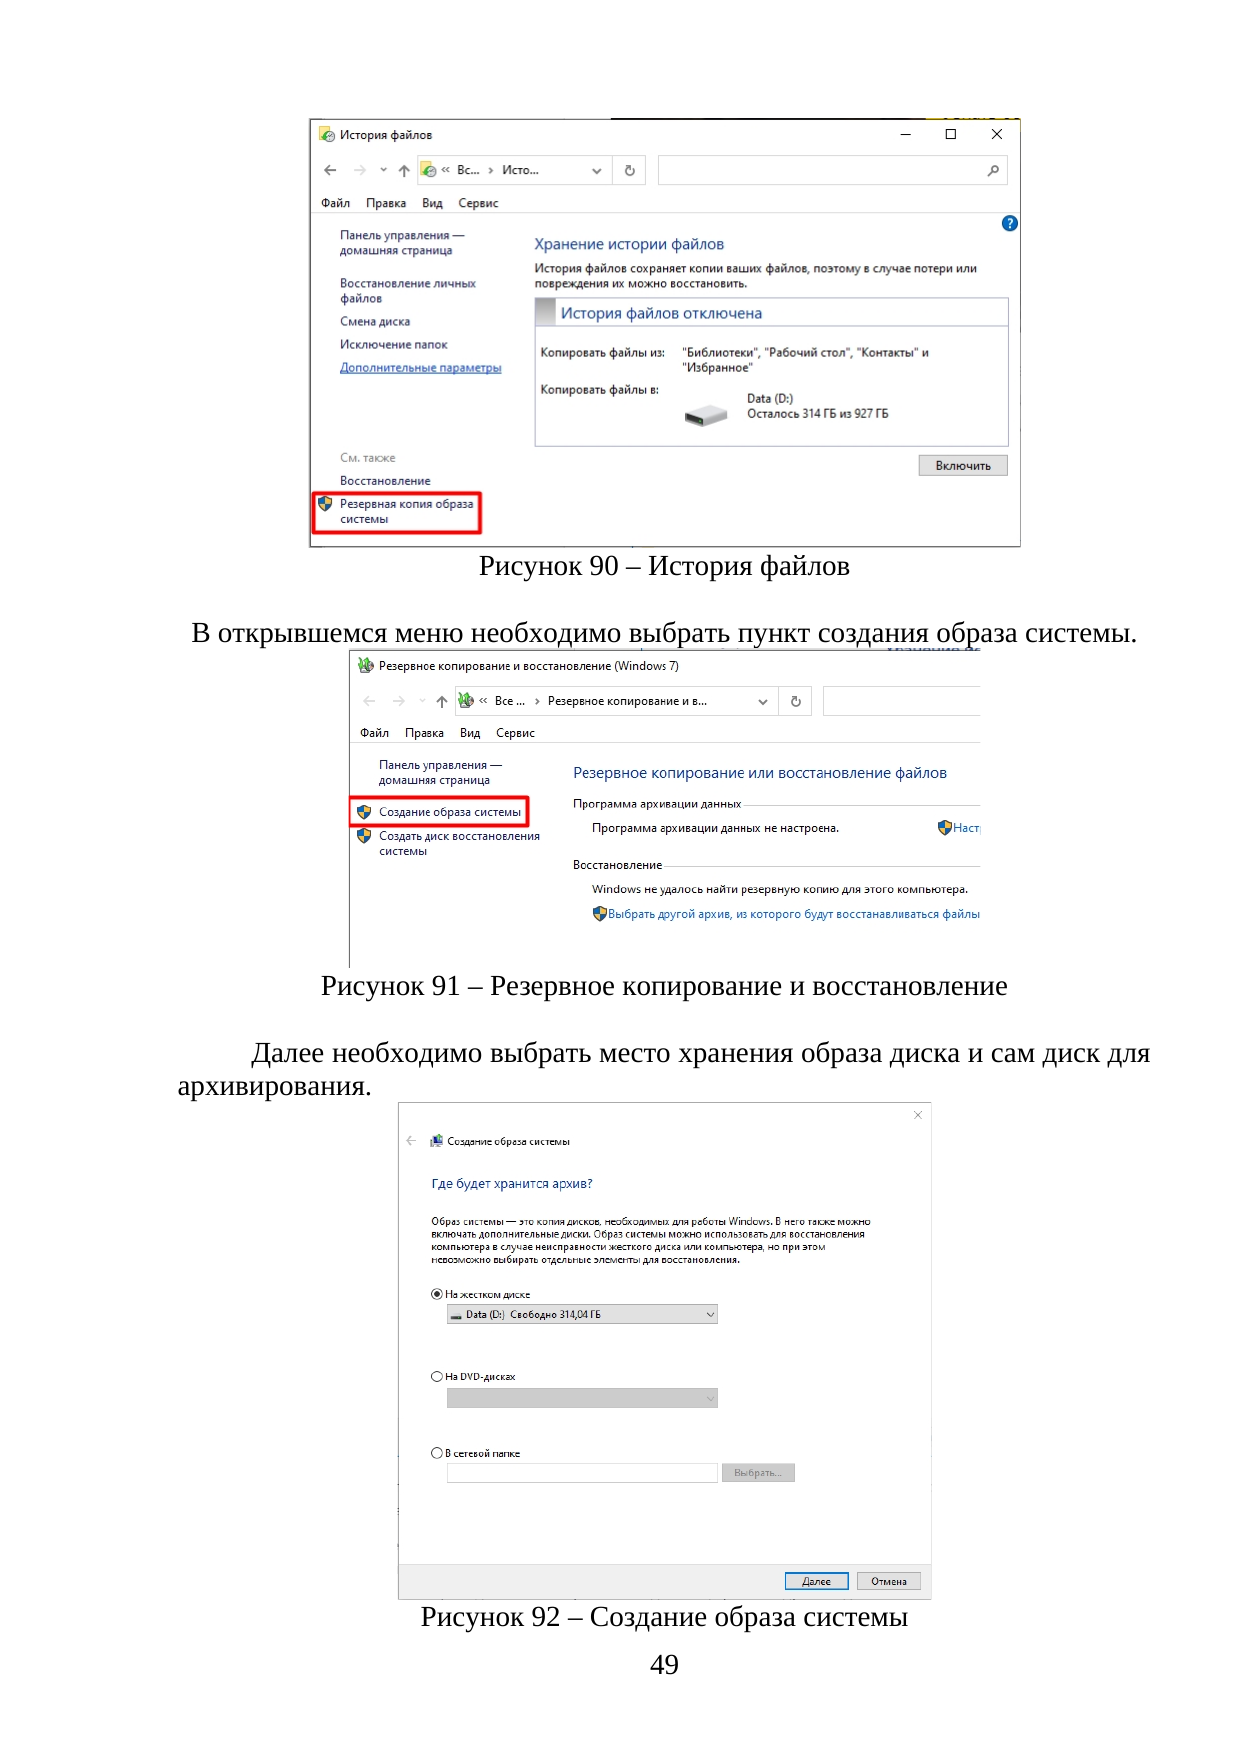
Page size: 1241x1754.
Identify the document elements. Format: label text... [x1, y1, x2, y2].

text Рисунок 91 – Резервное копирование и восстановление [177, 968, 1152, 1001]
picture [308, 118, 1021, 548]
text Далее необходимо выбрать место хранения образа диска и сам диск для архивирования. [177, 1035, 1152, 1102]
text Рисунок 90 – История файлов [177, 548, 1152, 581]
text Рисунок 92 – Создание образа системы [177, 1599, 1152, 1633]
picture [348, 648, 981, 968]
text В открывшемся меню необходимо выбрать пункт создания образа системы. [177, 615, 1152, 648]
picture [397, 1102, 932, 1600]
